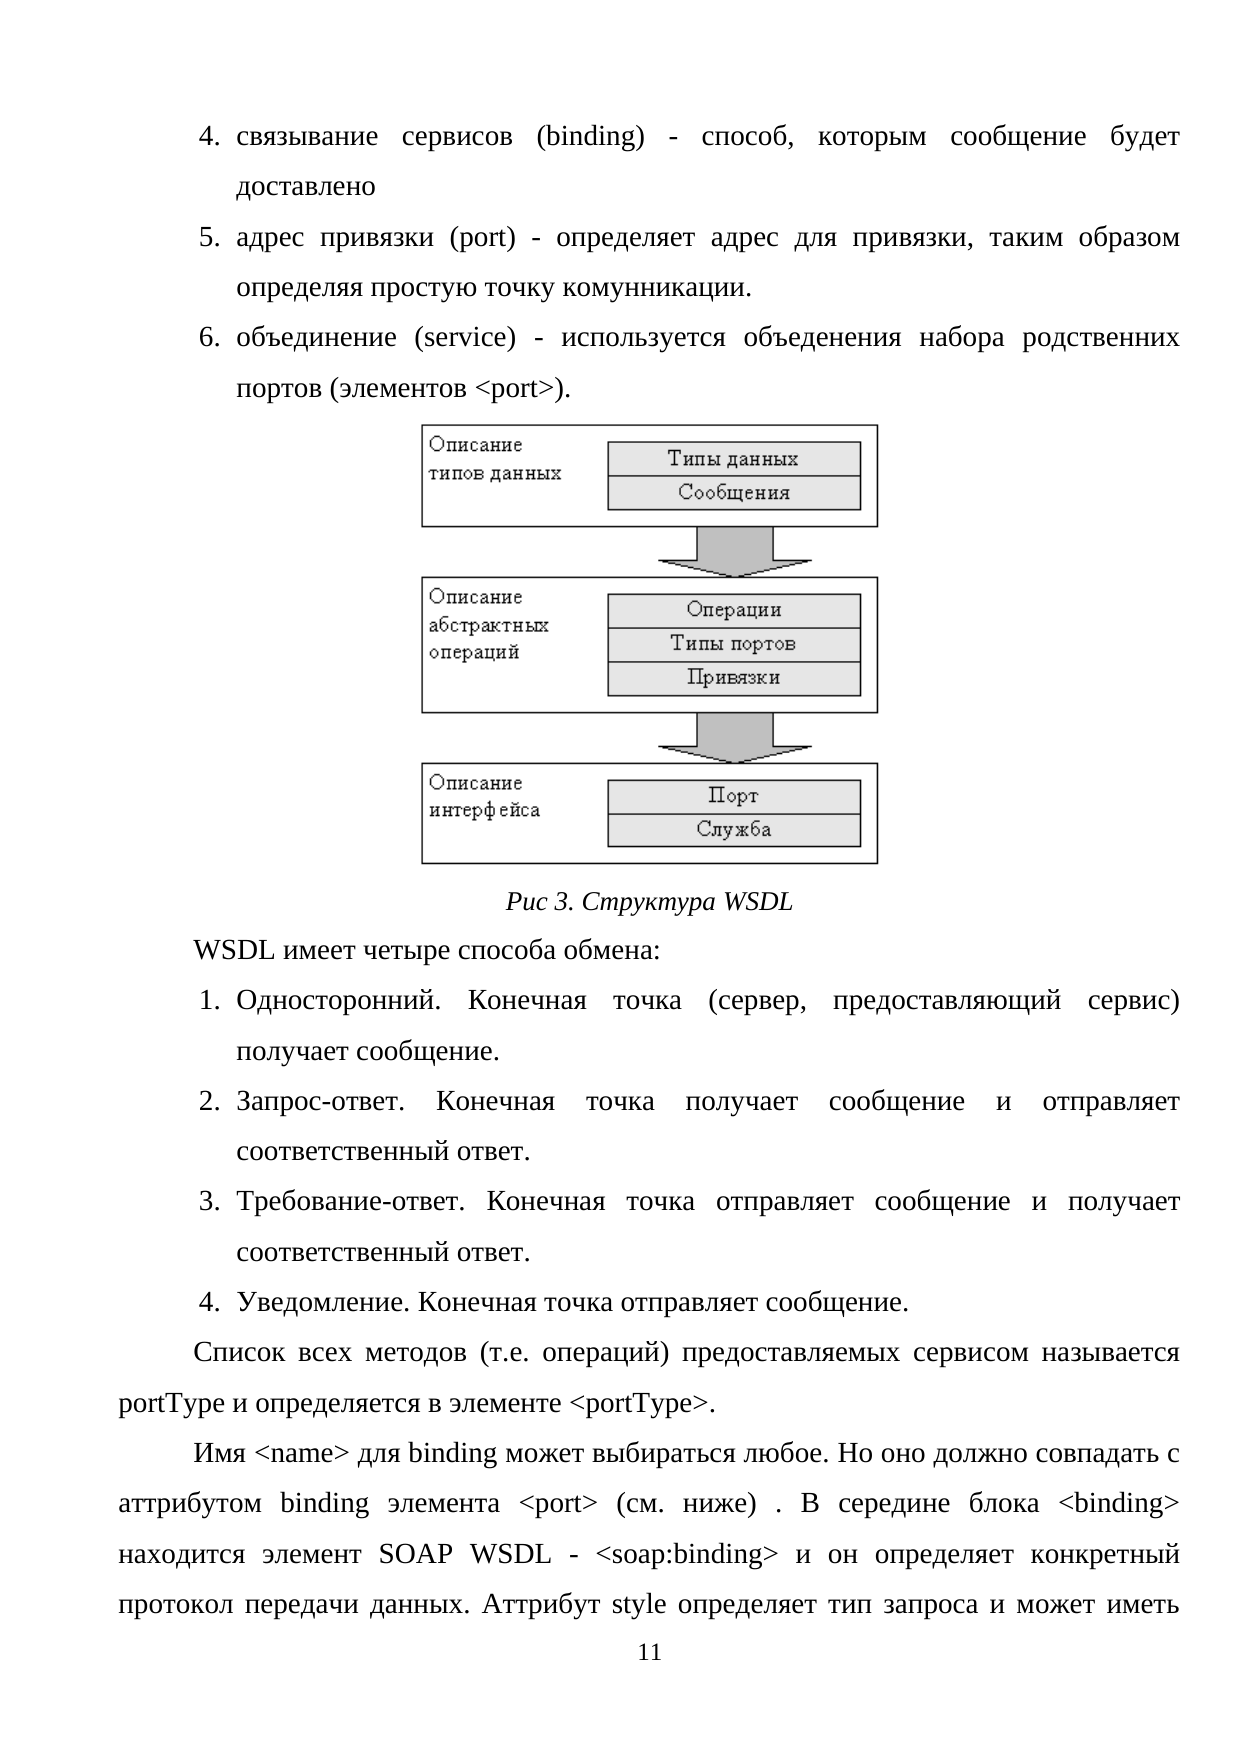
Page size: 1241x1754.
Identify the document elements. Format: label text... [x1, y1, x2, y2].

text Список всех методов (т.е. операций) предоставляемых сервисом называется portType и определяется в элементе <portType>. [118, 1334, 1181, 1418]
list Односторонний. Конечная точка (сервер, предоставляющий сервис) получает сообщение. [199, 982, 1181, 1066]
list объединение (service) - используется объеденения набора родственних портов (элементов <port>). [199, 319, 1181, 403]
picture [416, 420, 883, 870]
list связывание сервисов (binding) - способ, которым сообщение будет доставлено [199, 118, 1181, 202]
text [118, 1435, 1181, 1619]
text Рис 3. Структура WSDL [118, 885, 1181, 916]
list Уведомление. Конечная точка отправляет сообщение. [199, 1284, 1181, 1318]
list Запрос-ответ. Конечная точка получает сообщение и отправляет соответственный ответ. [199, 1083, 1181, 1167]
list Требование-ответ. Конечная точка отправляет сообщение и получает соответственный ответ. [199, 1183, 1181, 1267]
list адрес привязки (port) - определяет адрес для привязки, таким образом определяя простую точку комунникации. [199, 219, 1181, 303]
text WSDL имеет четыре способа обмена: [118, 932, 1181, 966]
